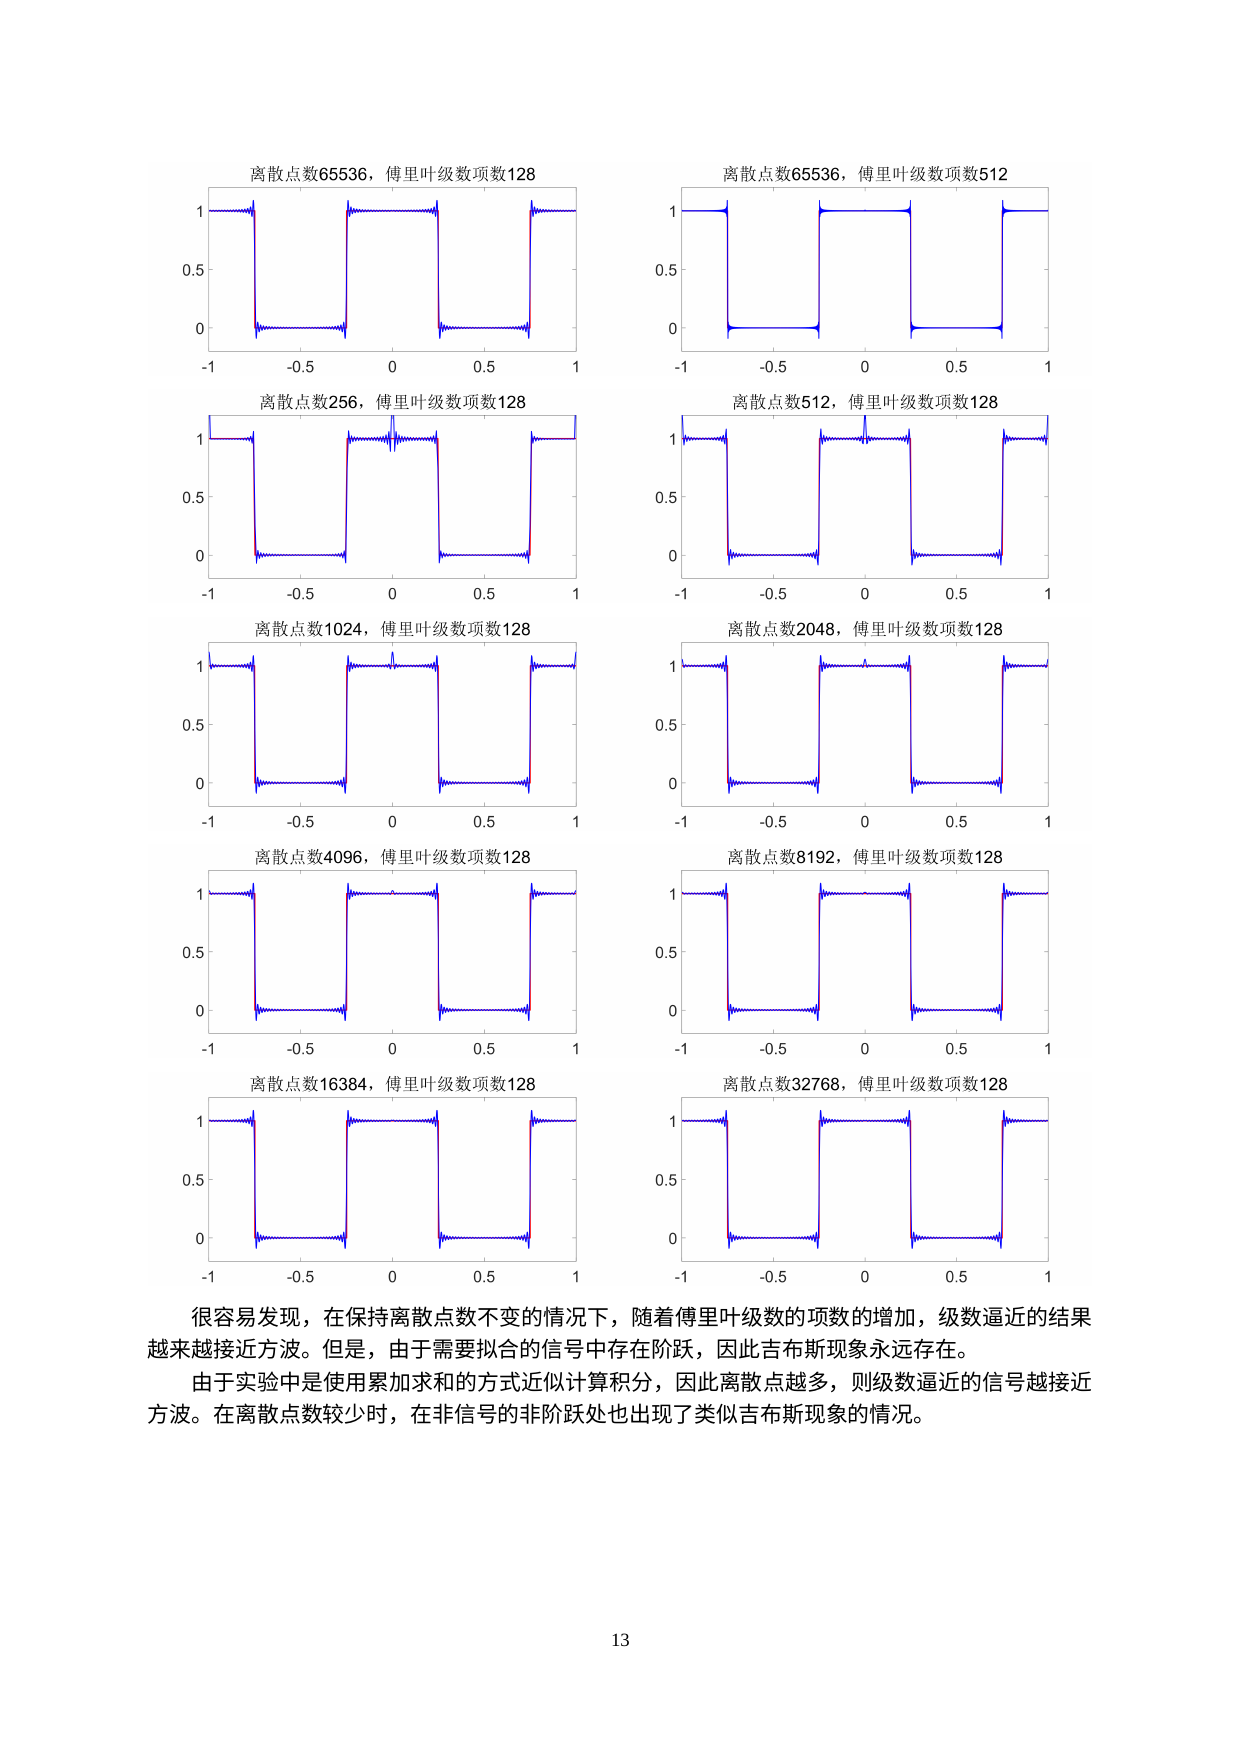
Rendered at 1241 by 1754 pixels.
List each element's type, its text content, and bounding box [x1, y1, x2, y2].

picture [147, 162, 1093, 376]
text 由于实验中是使用累加求和的方式近似计算积分，因此离散点越多，则级数逼近的信号越接近方波。在离散点数较少时，在非信号的非阶跃处也出现了类似吉布斯现象的情况。 [148, 1364, 1092, 1429]
picture [147, 617, 1093, 831]
picture [147, 844, 1093, 1058]
picture [147, 389, 1093, 603]
text 很容易发现，在保持离散点数不变的情况下，随着傅里叶级数的项数的增加，级数逼近的结果越来越接近方波。但是，由于需要拟合的信号中存在阶跃，因此吉布斯现象永远存在。 [148, 1299, 1092, 1364]
picture [147, 1072, 1093, 1286]
